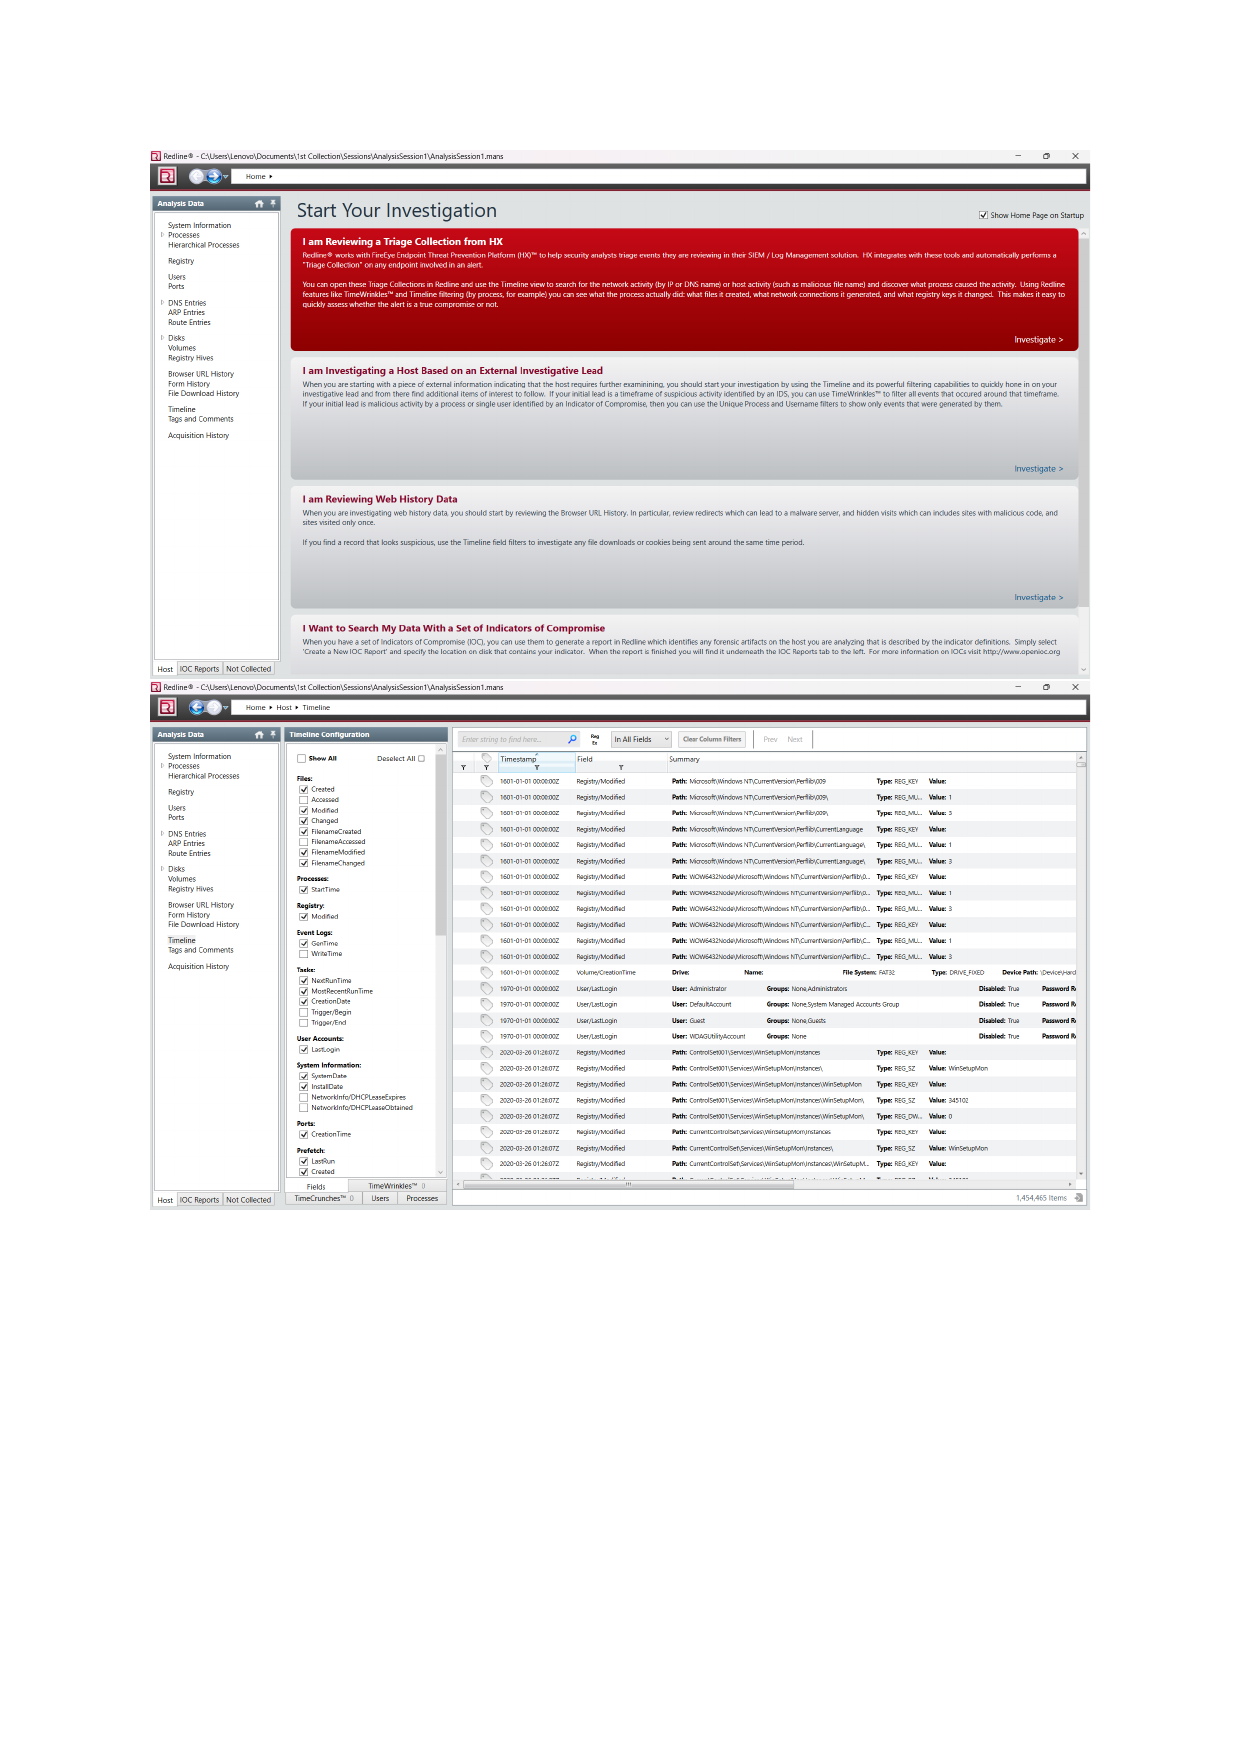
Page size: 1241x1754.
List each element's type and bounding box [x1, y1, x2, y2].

picture [150, 150, 1091, 679]
picture [150, 681, 1091, 1210]
